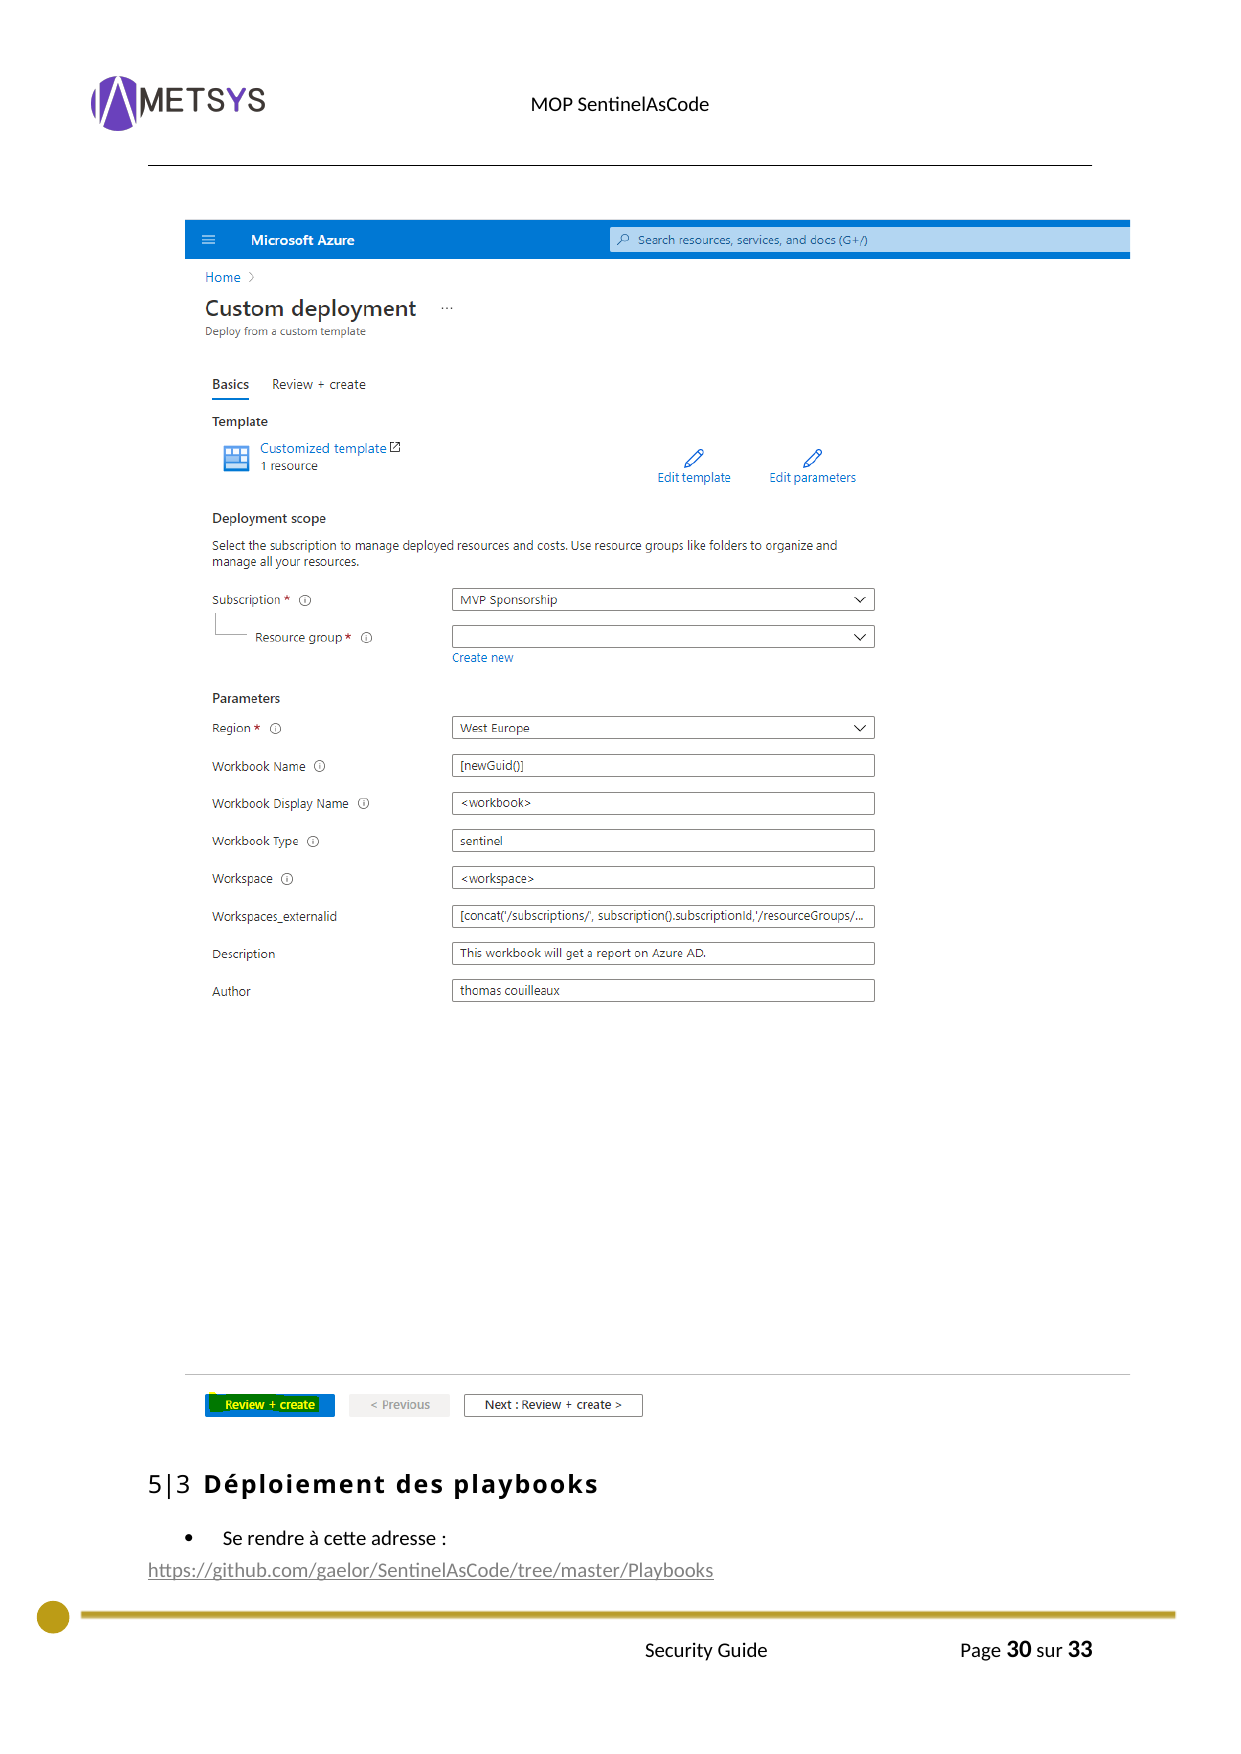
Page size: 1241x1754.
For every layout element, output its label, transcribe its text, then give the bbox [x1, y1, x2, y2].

picture [185, 218, 1130, 1423]
list Se rendre à cette adresse : [185, 1526, 1092, 1551]
subtitle Déploiement des playbooks [148, 1467, 1092, 1501]
picture [79, 1600, 1179, 1627]
text https://github.com/gaelor/SentinelAsCode/tree/master/Playbooks [148, 1557, 1092, 1583]
